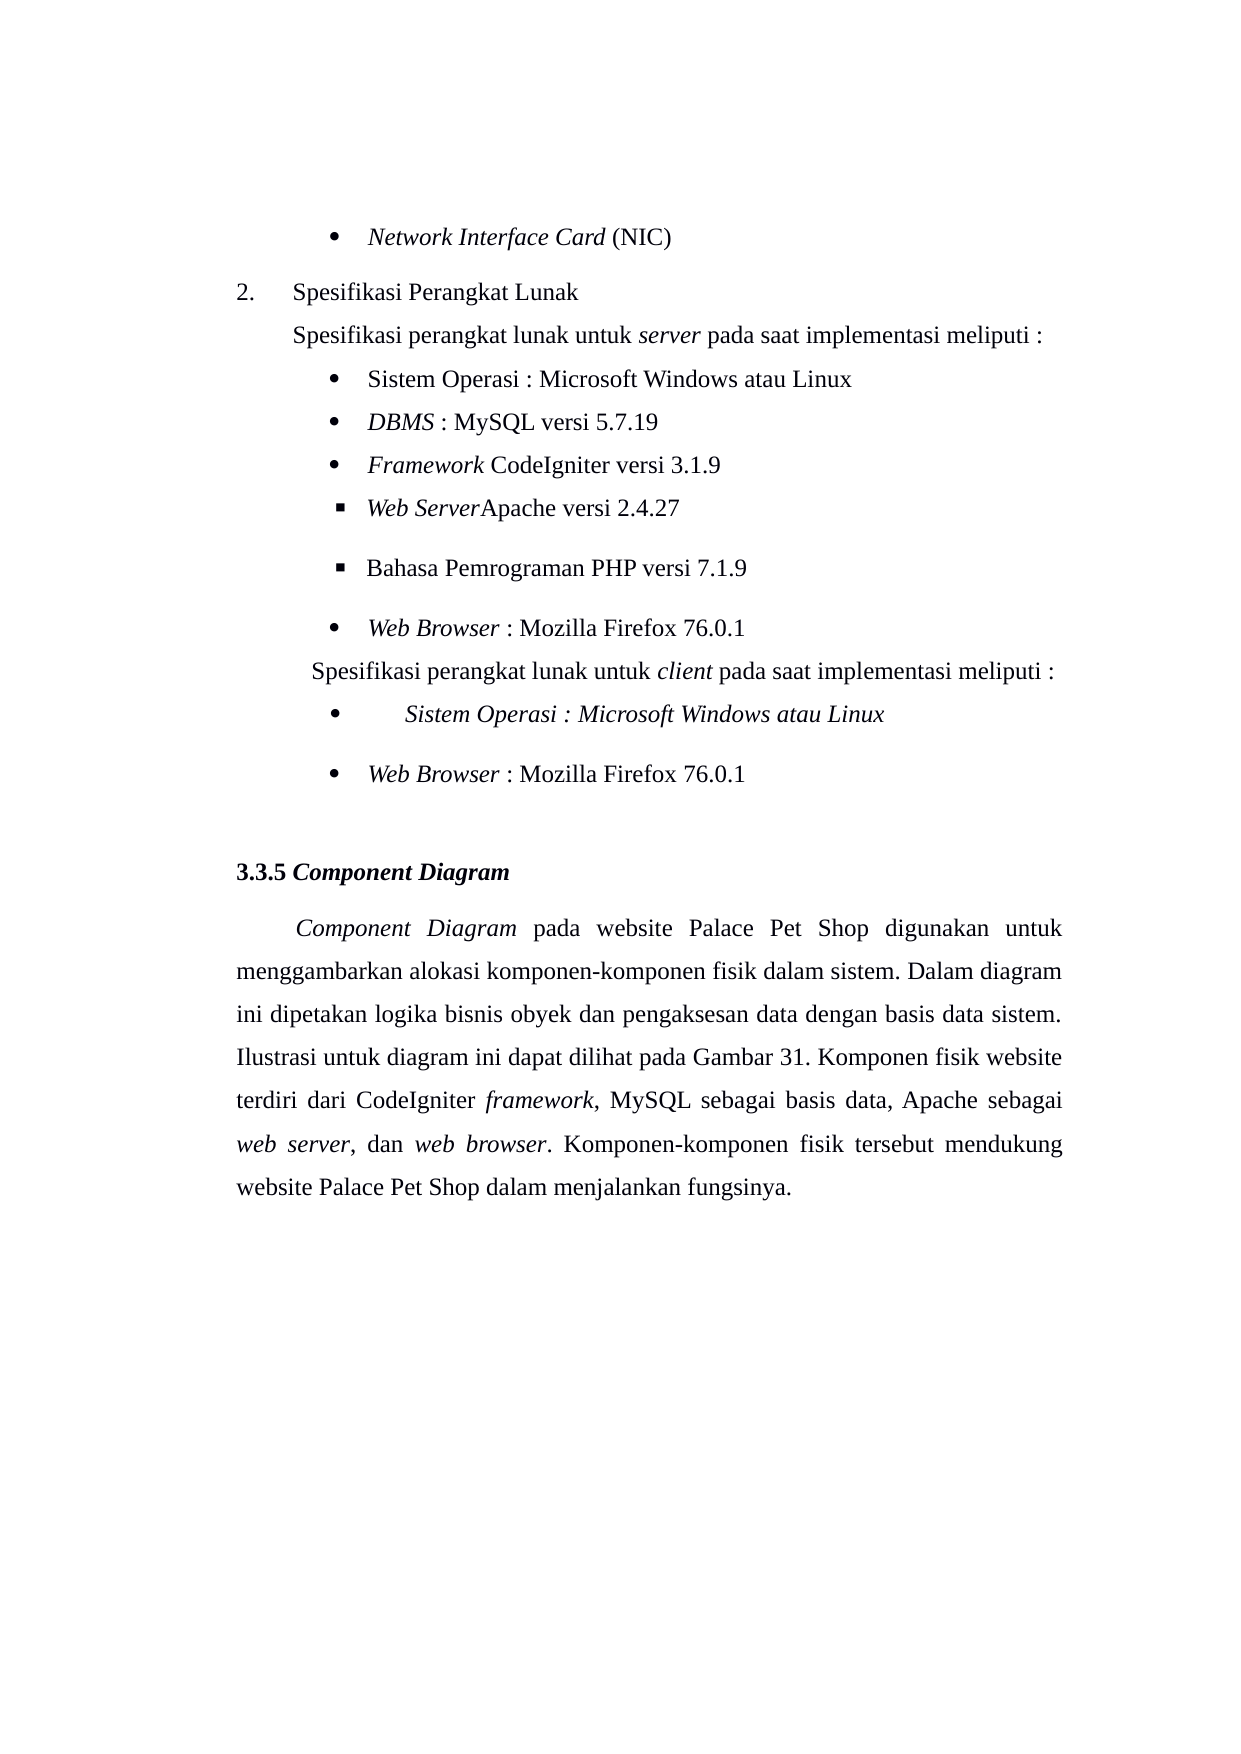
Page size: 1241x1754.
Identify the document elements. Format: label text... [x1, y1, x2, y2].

list Framework CodeIgniter versi 3.1.9 [330, 450, 1063, 479]
list Web Browser : Mozilla Firefox 76.0.1 [330, 759, 1063, 787]
list Sistem Operasi : Microsoft Windows atau Linux [330, 364, 1063, 392]
list Network Interface Card (NIC) [330, 222, 1063, 251]
list Sistem Operasi : Microsoft Windows atau Linux [331, 699, 1063, 728]
text 2. Spesifikasi Perangkat Lunak [236, 277, 1063, 306]
list Web ServerApache versi 2.4.27 [331, 493, 1063, 522]
text Component Diagram pada website Palace Pet Shop digunakan untuk menggambarkan alokasi komponen-komponen fisik dalam sistem. Dalam diagram ini dipetakan logika bisnis obyek dan pengaksesan data dengan basis data sistem. Ilustrasi untuk diagram ini dapat dilihat pada Gambar 31. Komponen fisik website terdiri dari CodeIgniter framework, MySQL sebagai basis data, Apache sebagai web server, dan web browser. Komponen-komponen fisik tersebut mendukung website Palace Pet Shop dalam menjalankan fungsinya. [236, 913, 1063, 1201]
text Spesifikasi perangkat lunak untuk client pada saat implementasi meliputi : [236, 656, 1063, 684]
list Bahasa Pemrograman PHP versi 7.1.9 [331, 553, 1063, 582]
list Web Browser : Mozilla Firefox 76.0.1 [330, 613, 1063, 641]
text Spesifikasi perangkat lunak untuk server pada saat implementasi meliputi : [236, 321, 1063, 349]
subtitle 3.3.5 Component Diagram [236, 857, 1063, 886]
list DBMS : MySQL versi 5.7.19 [330, 407, 1063, 436]
